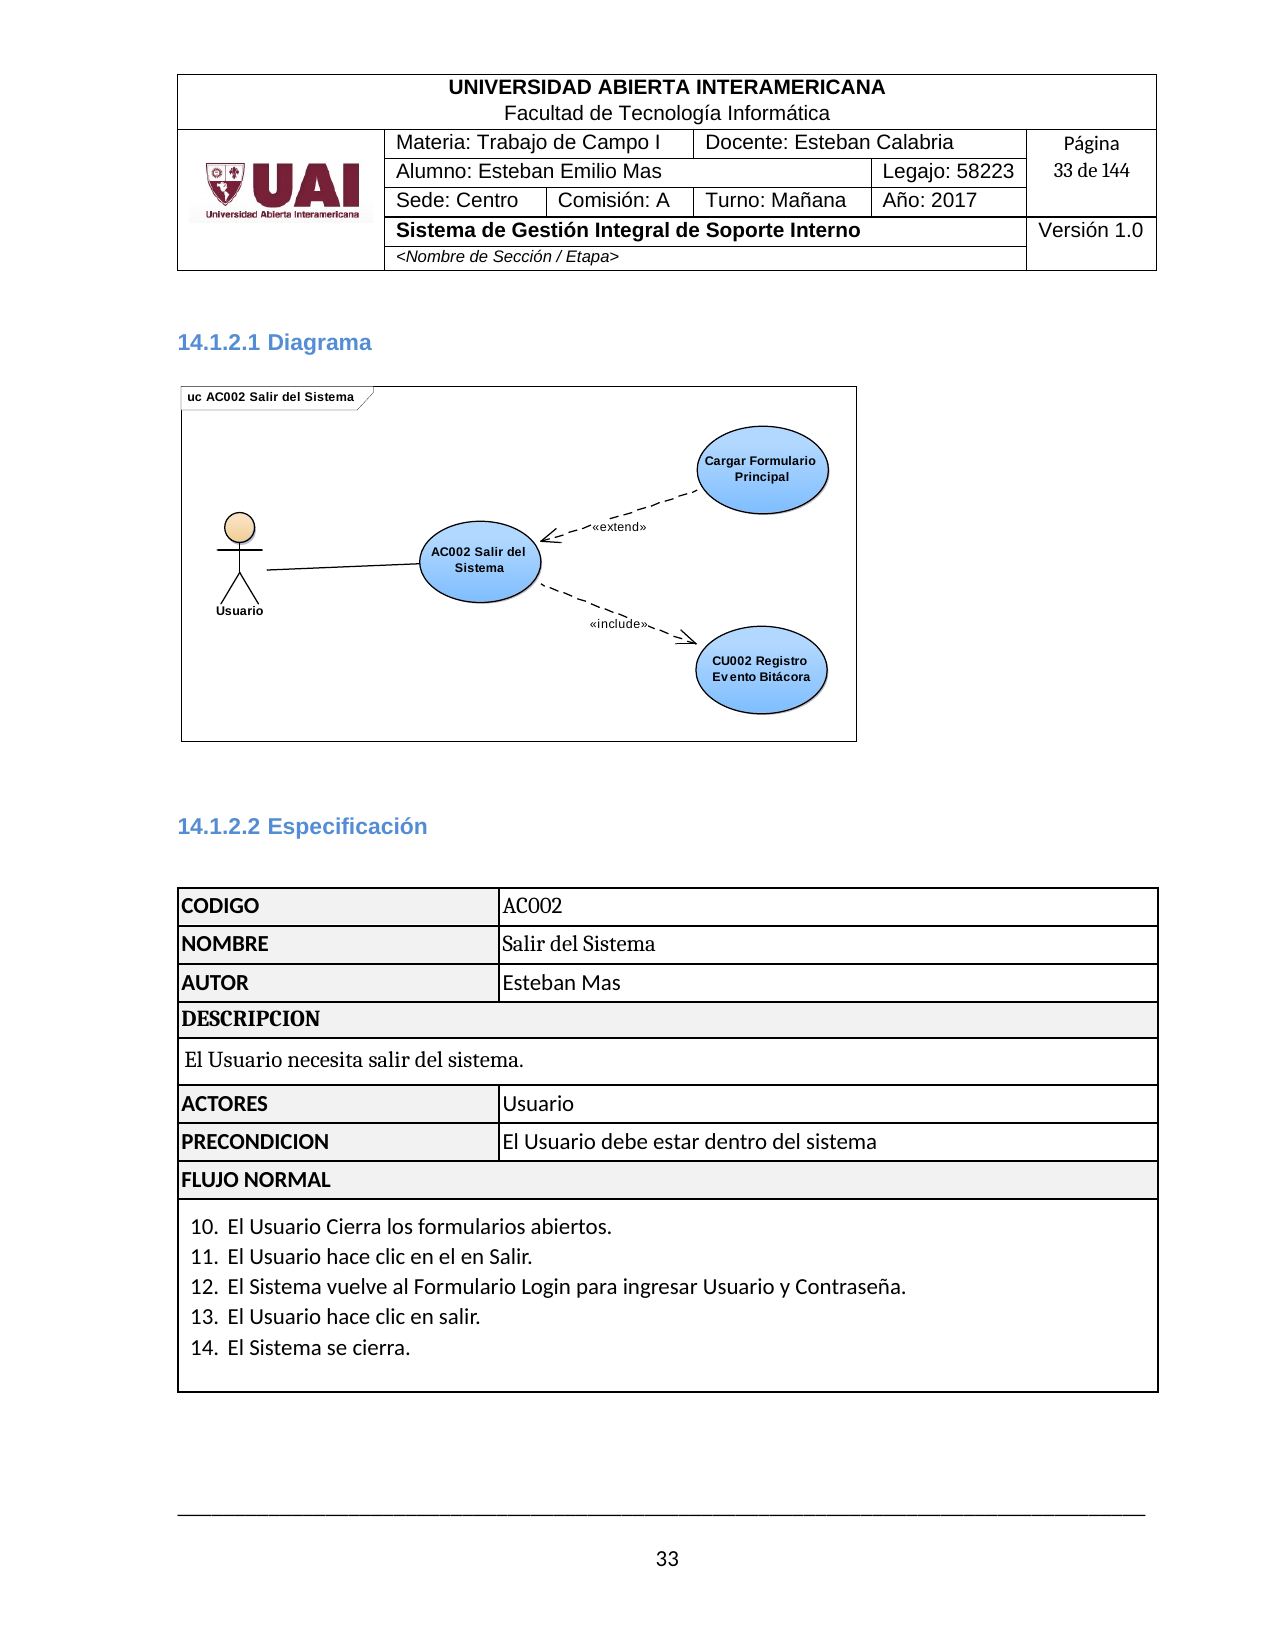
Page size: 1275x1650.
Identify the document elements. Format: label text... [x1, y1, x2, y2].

table_cell El Usuario Cierra los formularios abiertos. El Usuario hace clic en el en Salir. El Sistema vuelve al Formulario Login para ingresar Usuario y Contraseña. El Usuario hace clic en salir. El Sistema se cierra. [179, 1200, 1157, 1391]
table_header CODIGO [179, 889, 498, 924]
table_cell El Usuario debe estar dentro del sistema [500, 1124, 1157, 1160]
picture [188, 155, 374, 223]
table_cell AUTOR [179, 965, 498, 1001]
table_cell DESCRIPCION [179, 1003, 1157, 1037]
table_cell Usuario [500, 1086, 1157, 1122]
subtitle Diagrama [177, 329, 1157, 355]
table_cell FLUJO NORMAL [179, 1162, 1157, 1198]
table_cell NOMBRE [179, 927, 498, 963]
table_cell Salir del Sistema [500, 927, 1157, 963]
table_header AC002 [500, 889, 1157, 924]
table_cell ACTORES [179, 1086, 498, 1122]
table_cell El Usuario necesita salir del sistema. [179, 1039, 1157, 1084]
subtitle Especificación [177, 813, 1157, 839]
table_cell PRECONDICION [179, 1124, 498, 1160]
table_cell Esteban Mas [500, 965, 1157, 1001]
